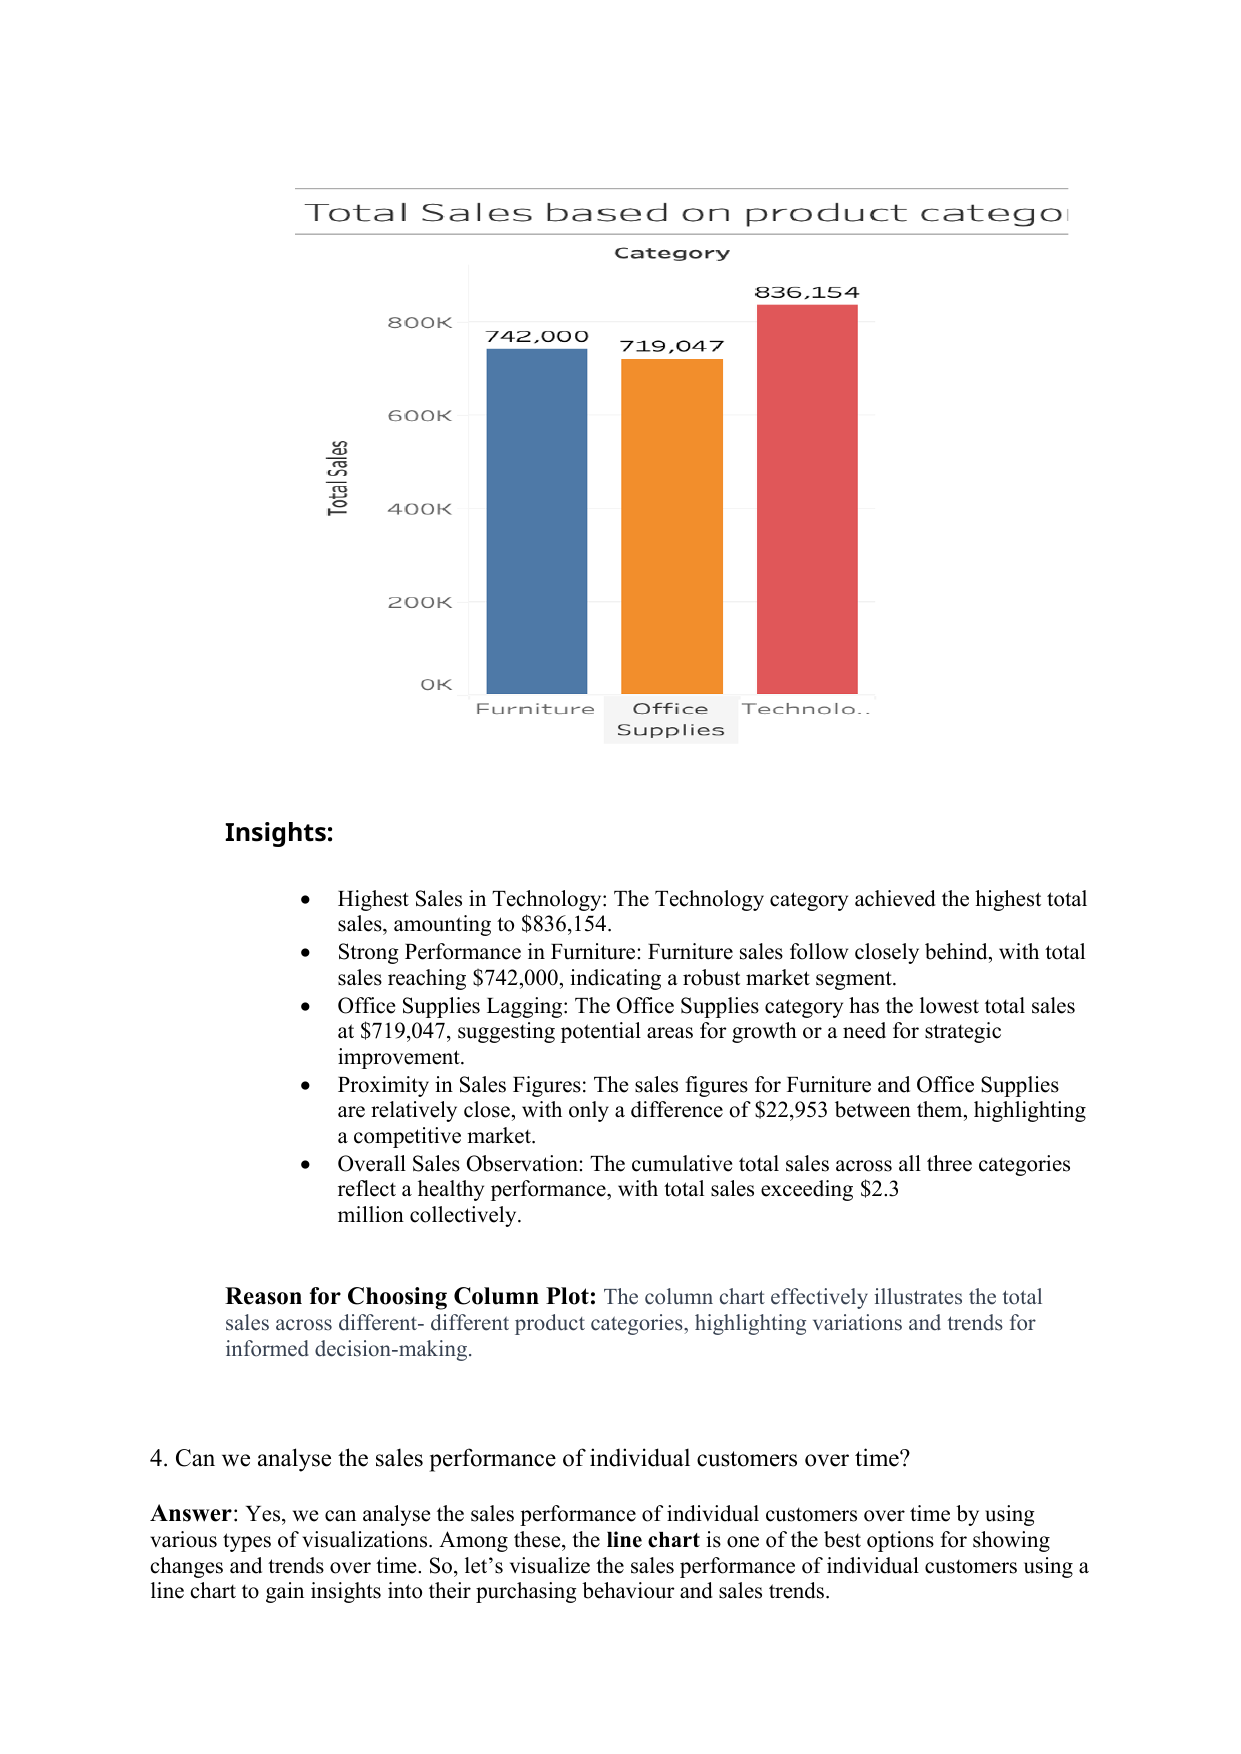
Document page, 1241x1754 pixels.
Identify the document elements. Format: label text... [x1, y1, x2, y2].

list Strong Performance in Furniture: Furniture sales follow closely behind, with total sales reaching $742,000, indicating a robust market segment. [300, 937, 1090, 990]
text Answer: Yes, we can analyse the sales performance of individual customers over time by using various types of visualizations. Among these, the line chart is one of the best options for showing changes and trends over time. So, let’s visualize the sales performance of individual customers using a line chart to gain insights into their purchasing behaviour and sales trends. [150, 1499, 1090, 1603]
text 4. Can we analyse the sales performance of individual customers over time? [150, 1444, 1090, 1472]
list Overall Sales Observation: The cumulative total sales across all three categories reflect a healthy performance, with total sales exceeding $2.3 million collectively. [300, 1148, 1090, 1227]
list Office Supplies Lagging: The Office Supplies category has the lowest total sales at $719,047, suggesting potential areas for growth or a need for strategic improvement. [300, 990, 1090, 1069]
text Reason for Choosing Column Plot: The column chart effectively illustrates the total sales across different- different product categories, highlighting variations and trends for informed decision-making. [225, 1282, 1090, 1361]
list Proximity in Sales Figures: The sales figures for Furniture and Office Supplies are relatively close, with only a difference of $22,953 between them, highlighting a competitive market. [300, 1069, 1090, 1148]
text Insights: [150, 815, 1090, 849]
list Highest Sales in Technology: The Technology category achieved the highest total sales, amounting to $836,154. [300, 883, 1090, 937]
picture [250, 150, 1069, 747]
